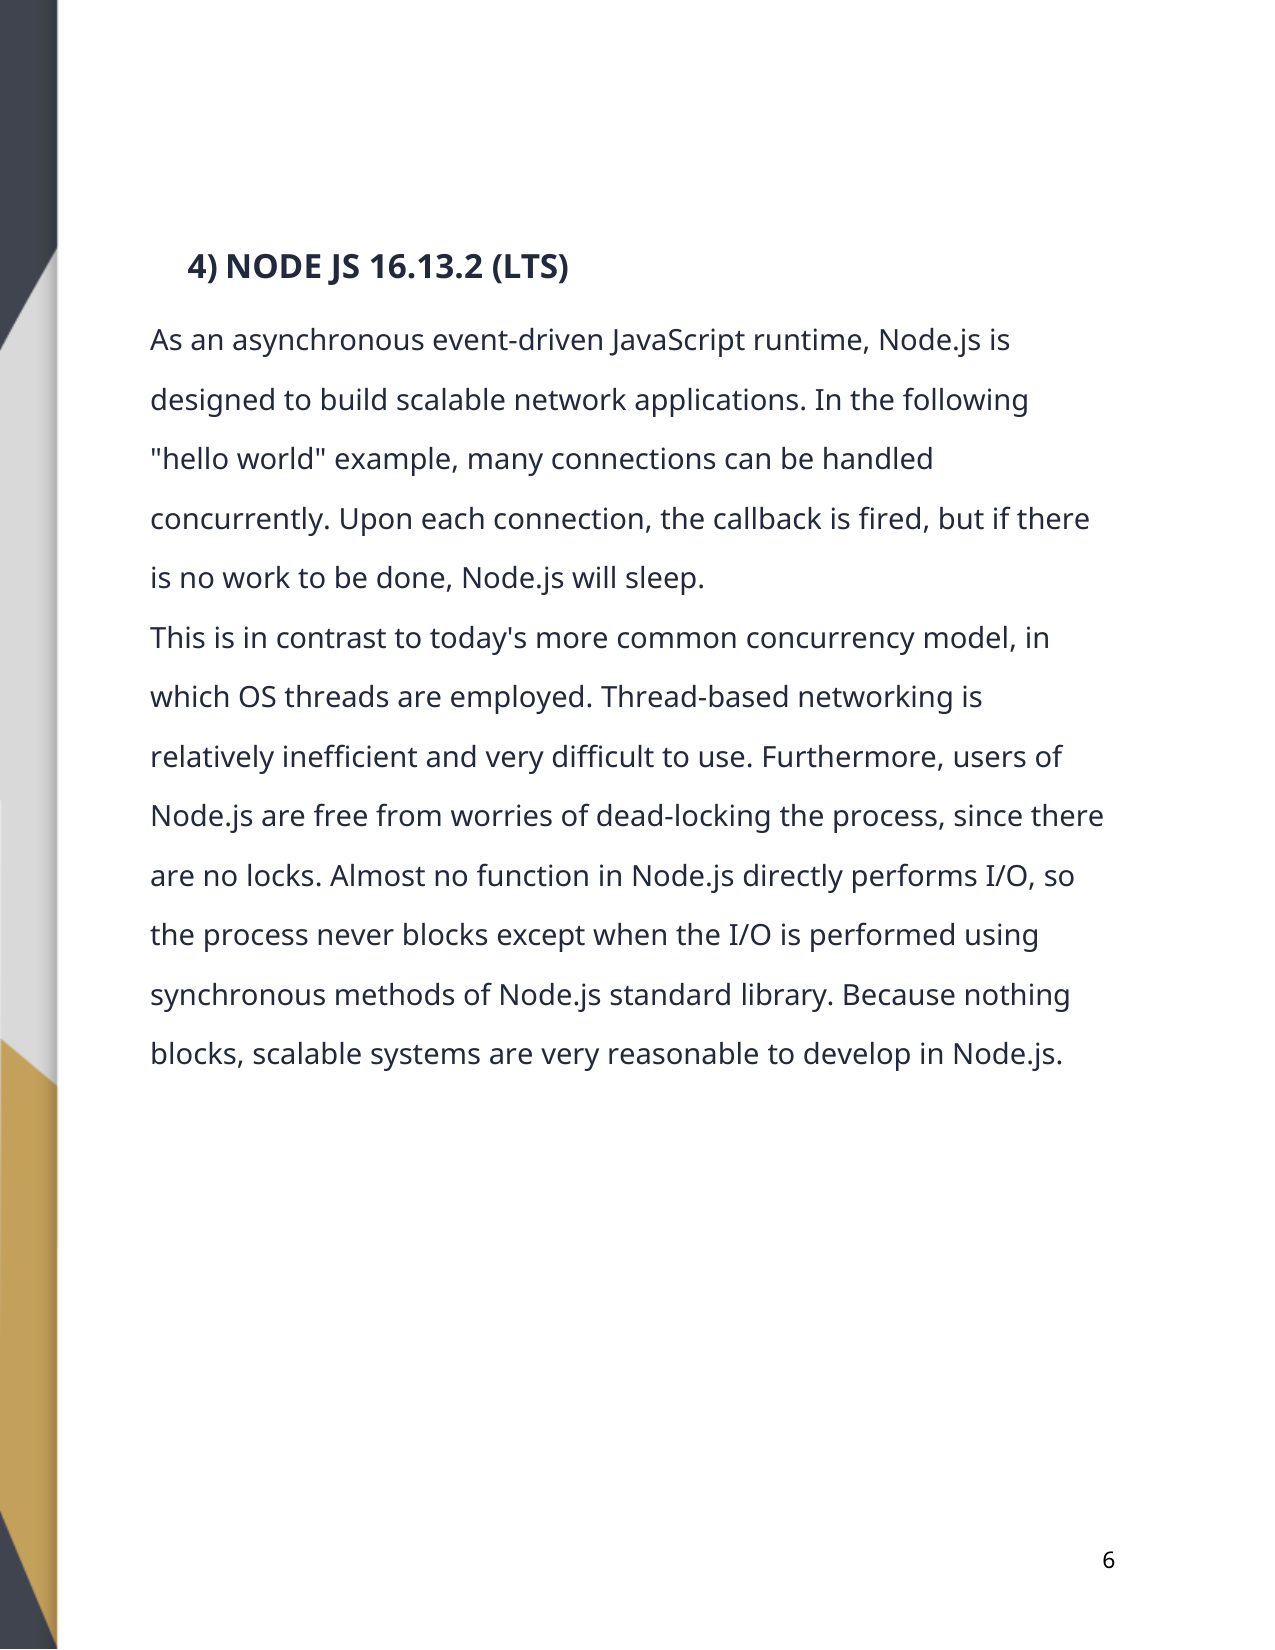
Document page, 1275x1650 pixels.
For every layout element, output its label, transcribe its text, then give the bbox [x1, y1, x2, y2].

text This is in contrast to today's more common concurrency model, in which OS threads are employed. Thread-based networking is relatively inefﬁcient and very difﬁcult to use. Furthermore, users of Node.js are free from worries of dead-locking the process, since there are no locks. Almost no function in Node.js directly performs I/O, so the process never blocks except when the I/O is performed using synchronous methods of Node.js standard library. Because nothing blocks, scalable systems are very reasonable to develop in Node.js. [150, 617, 1113, 1073]
picture [0, 0, 138, 1649]
text As an asynchronous event-driven JavaScript runtime, Node.js is designed to build scalable network applications. In the following "hello world" example, many connections can be handled concurrently. Upon each connection, the callback is ﬁred, but if there is no work to be done, Node.js will sleep. [150, 320, 1109, 597]
subtitle NODE JS 16.13.2 (LTS) [187, 243, 1160, 288]
